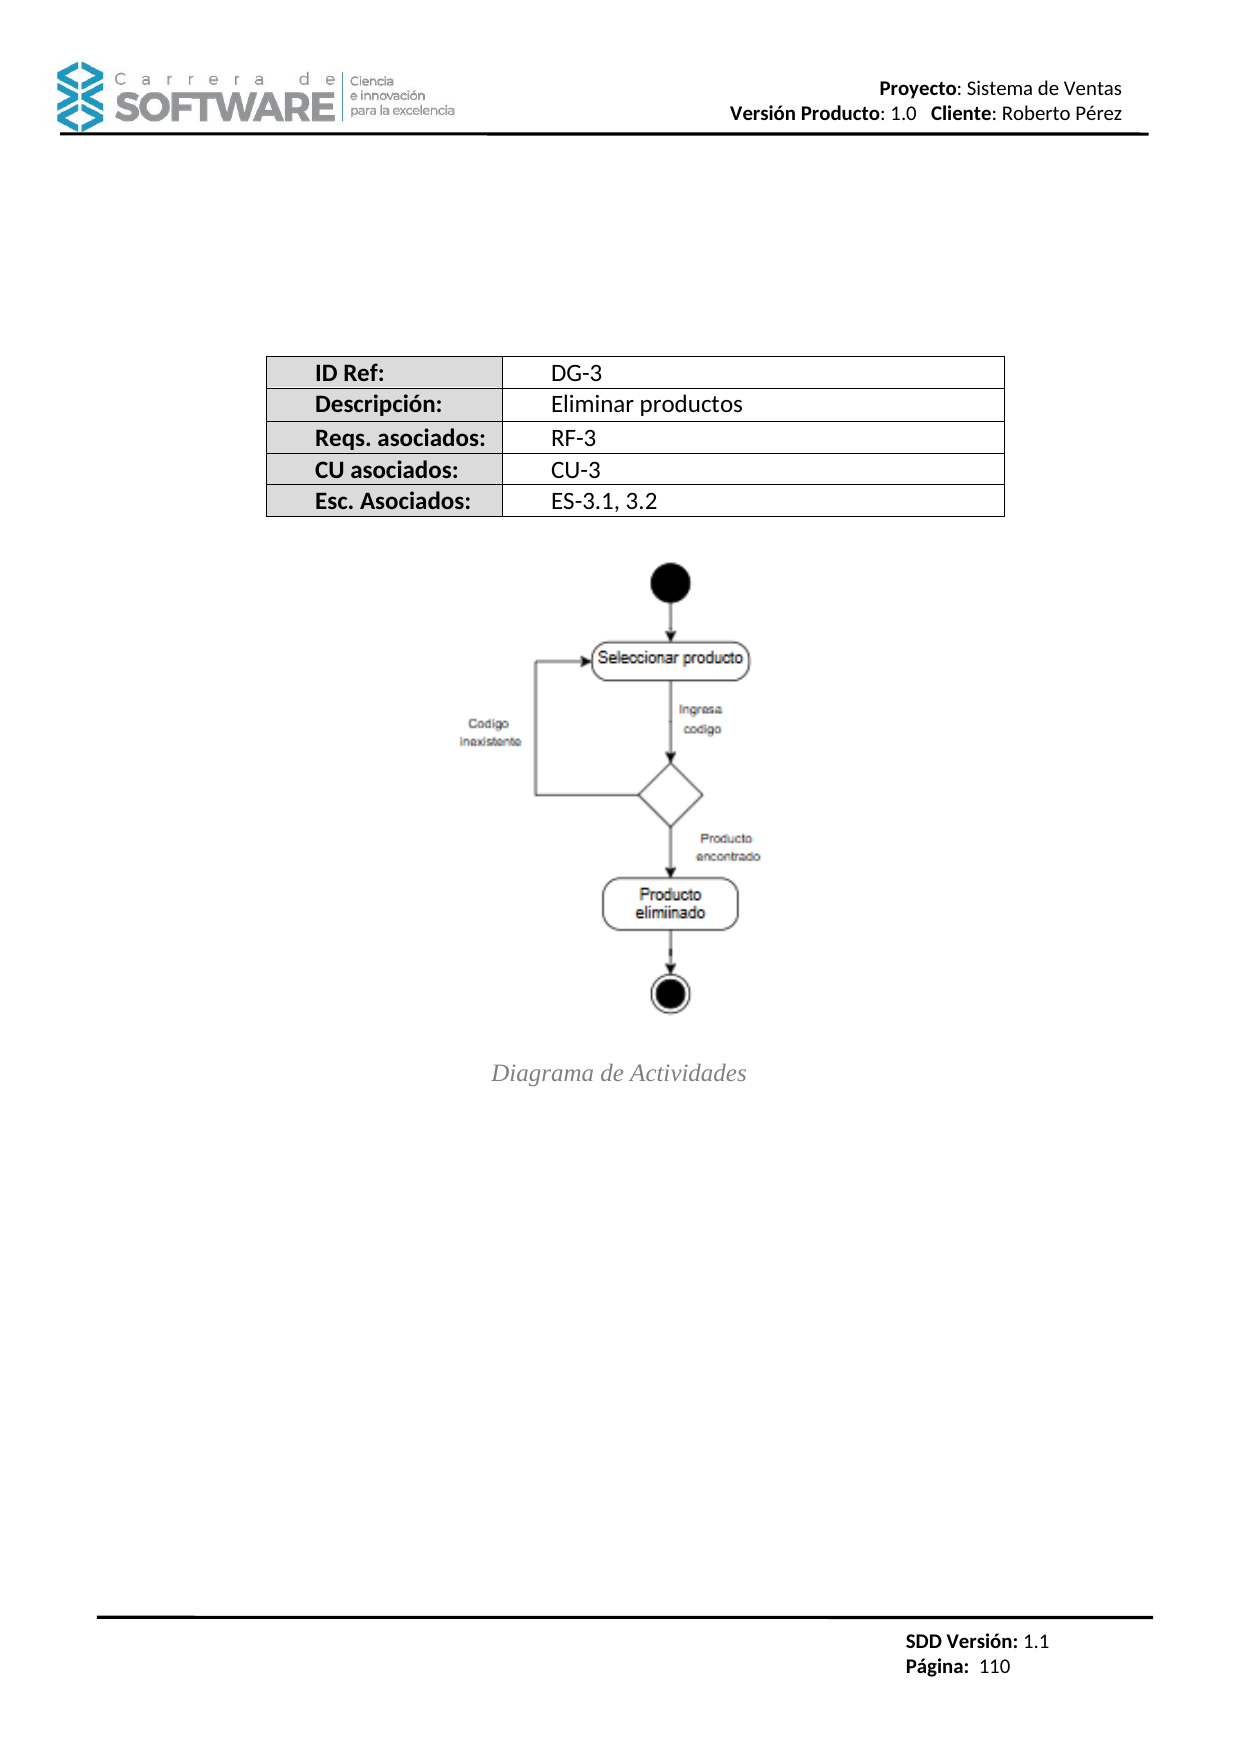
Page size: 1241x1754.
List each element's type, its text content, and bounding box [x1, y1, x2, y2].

table_cell RF-3 [503, 422, 1004, 453]
table_cell CU-3 [503, 454, 1004, 484]
table_cell ES-3.1, 3.2 [503, 485, 1004, 516]
picture [46, 46, 461, 154]
table_header ID Ref: [267, 357, 502, 387]
table_cell Esc. Asociados: [267, 485, 502, 516]
table_header DG-3 [503, 357, 1004, 387]
table_cell Eliminar productos [503, 389, 1004, 421]
table_cell Descripción: [267, 389, 502, 421]
table_cell CU asociados: [267, 454, 502, 484]
text Diagrama de Actividades [118, 1058, 1122, 1087]
picture [448, 547, 829, 1030]
table_cell Reqs. asociados: [267, 422, 502, 453]
